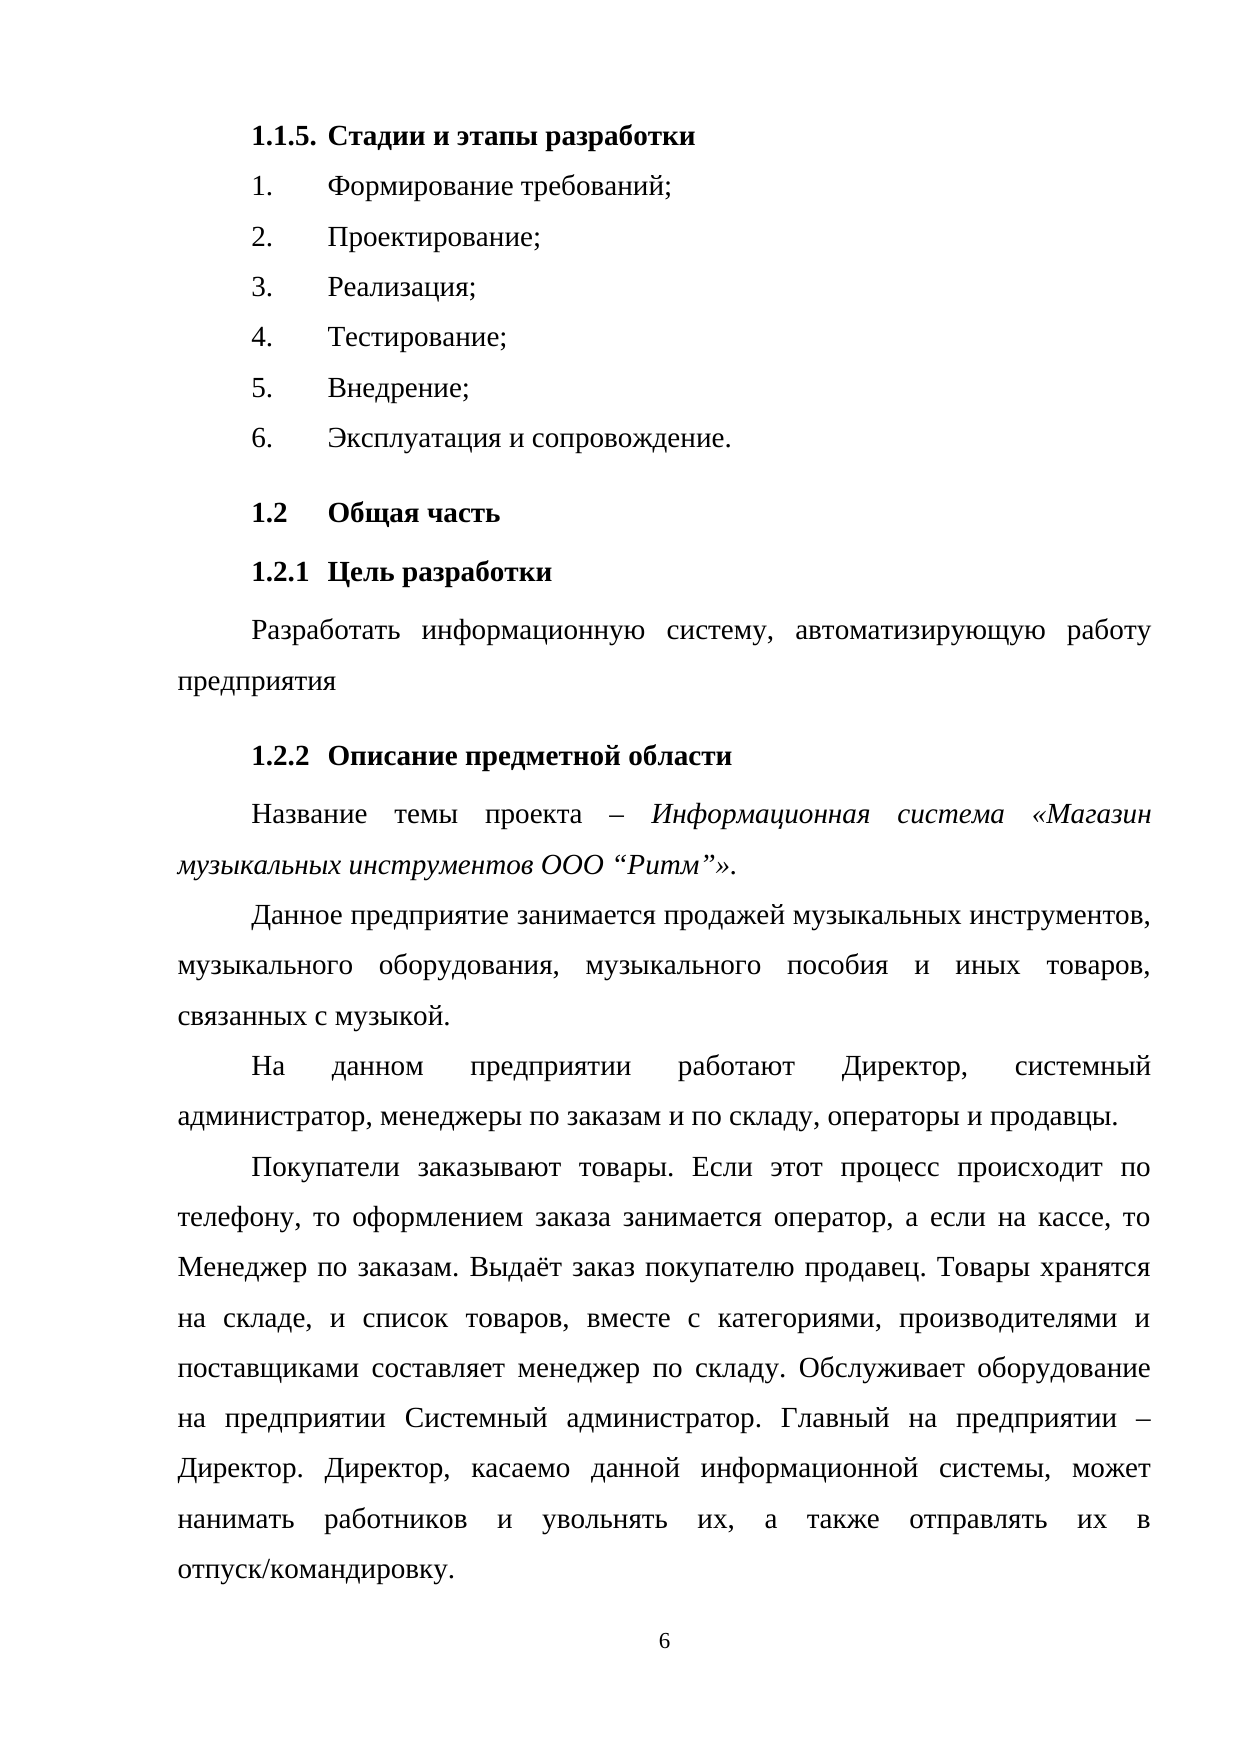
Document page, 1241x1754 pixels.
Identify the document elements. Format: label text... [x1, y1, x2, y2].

list Эксплуатация и сопровождение. [177, 420, 1152, 453]
list Стадии и этапы разработки [177, 118, 1152, 152]
list Внедрение; [177, 370, 1152, 403]
text Данное предприятие занимается продажей музыкальных инструментов, музыкального оборудования, музыкального пособия и иных товаров, связанных с музыкой. [177, 897, 1152, 1031]
text Название темы проекта – Информационная система «Магазин музыкальных инструментов ООО “Ритм”». [177, 797, 1152, 880]
list Формирование требований; [177, 168, 1152, 202]
subtitle Цель разработки [177, 554, 1152, 587]
subtitle Описание предметной области [177, 738, 1152, 772]
text Покупатели заказывают товары. Если этот процесс происходит по телефону, то оформлением заказа занимается оператор, а если на кассе, то Менеджер по заказам. Выдаёт заказ покупателю продавец. Товары хранятся на складе, и список товаров, вместе с категориями, производителями и поставщиками составляет менеджер по складу. Обслуживает оборудование на предприятии Системный администратор. Главный на предприятии – Директор. Директор, касаемо данной информационной системы, может нанимать работников и увольнять их, а также отправлять их в отпуск/командировку. [177, 1149, 1152, 1585]
text На данном предприятии работают Директор, системный администратор, менеджеры по заказам и по складу, операторы и продавцы. [177, 1048, 1152, 1132]
list Реализация; [177, 269, 1152, 303]
text Разработать информационную систему, автоматизирующую работу предприятия [177, 612, 1152, 696]
subtitle Общая часть [177, 495, 1152, 529]
list Проектирование; [177, 219, 1152, 252]
list Тестирование; [177, 319, 1152, 353]
